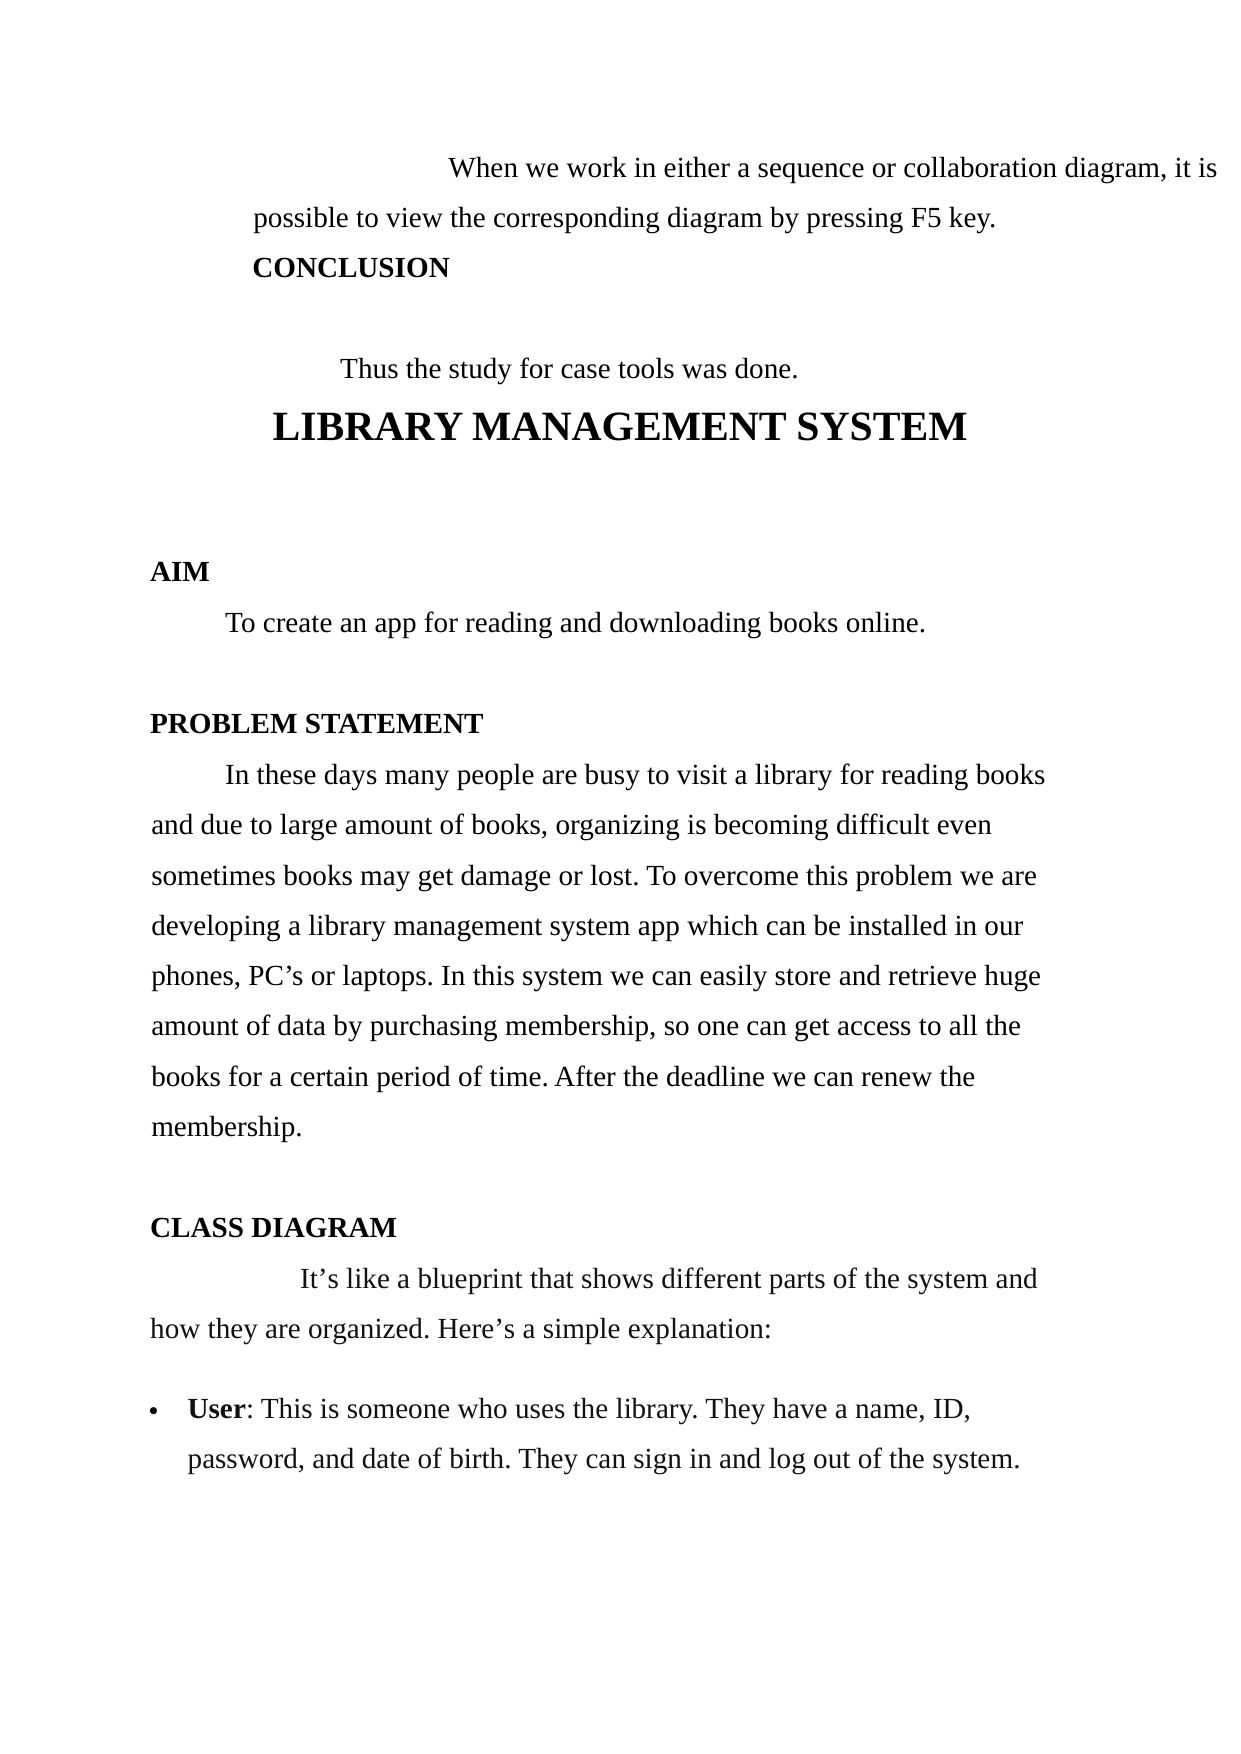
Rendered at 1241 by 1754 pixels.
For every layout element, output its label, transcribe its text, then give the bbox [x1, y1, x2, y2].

text When we work in either a sequence or collaboration diagram, it is possible to view the corresponding diagram by pressing F5 key. [252, 150, 1090, 234]
text CONCLUSION [252, 251, 1090, 284]
text PROBLEM STATEMENT [150, 706, 1090, 740]
text To create an app for reading and downloading books online. [150, 605, 1090, 639]
list User: This is someone who uses the library. They have a name, ID, password, and date of birth. They can sign in and log out of the system. [150, 1391, 1090, 1475]
text CLASS DIAGRAM [150, 1210, 1090, 1244]
text AIM [150, 554, 1090, 588]
text LIBRARY MANAGEMENT SYSTEM [150, 402, 1090, 449]
text It’s like a blueprint that shows different parts of the system and how they are organized. Here’s a simple explanation: [150, 1261, 1090, 1345]
text In these days many people are busy to visit a library for reading books and due to large amount of books, organizing is becoming difficult even sometimes books may get damage or lost. To overcome this problem we are developing a library management system app which can be installed in our phones, PC’s or laptops. In this system we can easily store and retrieve huge amount of data by purchasing membership, so one can get access to all the books for a certain period of time. After the deadline we can renew the membership. [151, 757, 1090, 1143]
text Thus the study for case tools was done. [252, 351, 1090, 385]
